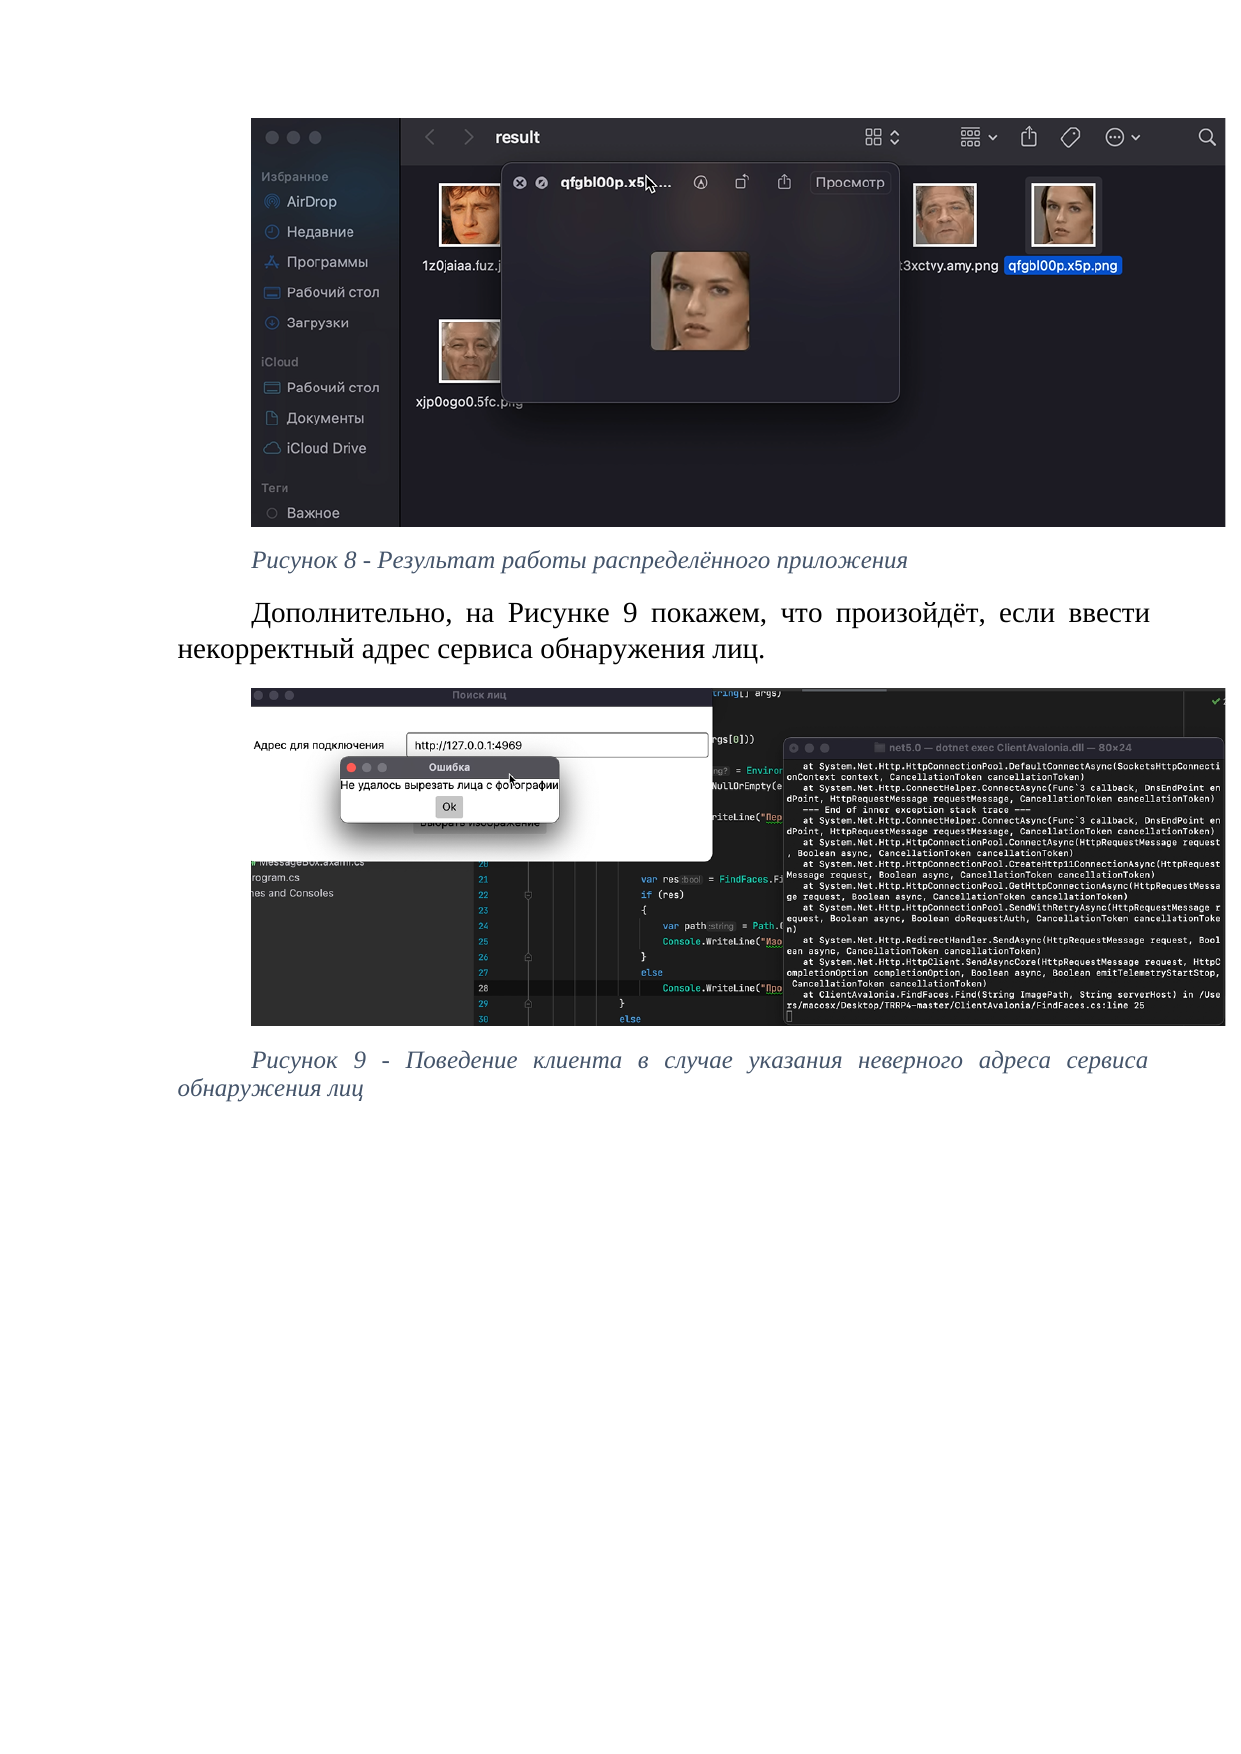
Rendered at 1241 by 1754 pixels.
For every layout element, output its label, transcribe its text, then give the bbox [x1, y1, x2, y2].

text Рисунок 9 - Поведение клиента в случае указания неверного адреса сервиса обнаружения лиц [177, 1045, 1152, 1102]
picture [251, 118, 1226, 527]
text Рисунок 8 - Результат работы распределённого приложения [177, 546, 1152, 574]
picture [251, 688, 1226, 1026]
text Дополнительно, на Рисунке 9 покажем, что произойдёт, если ввести некорректный адрес сервиса обнаружения лиц. [177, 595, 1152, 665]
